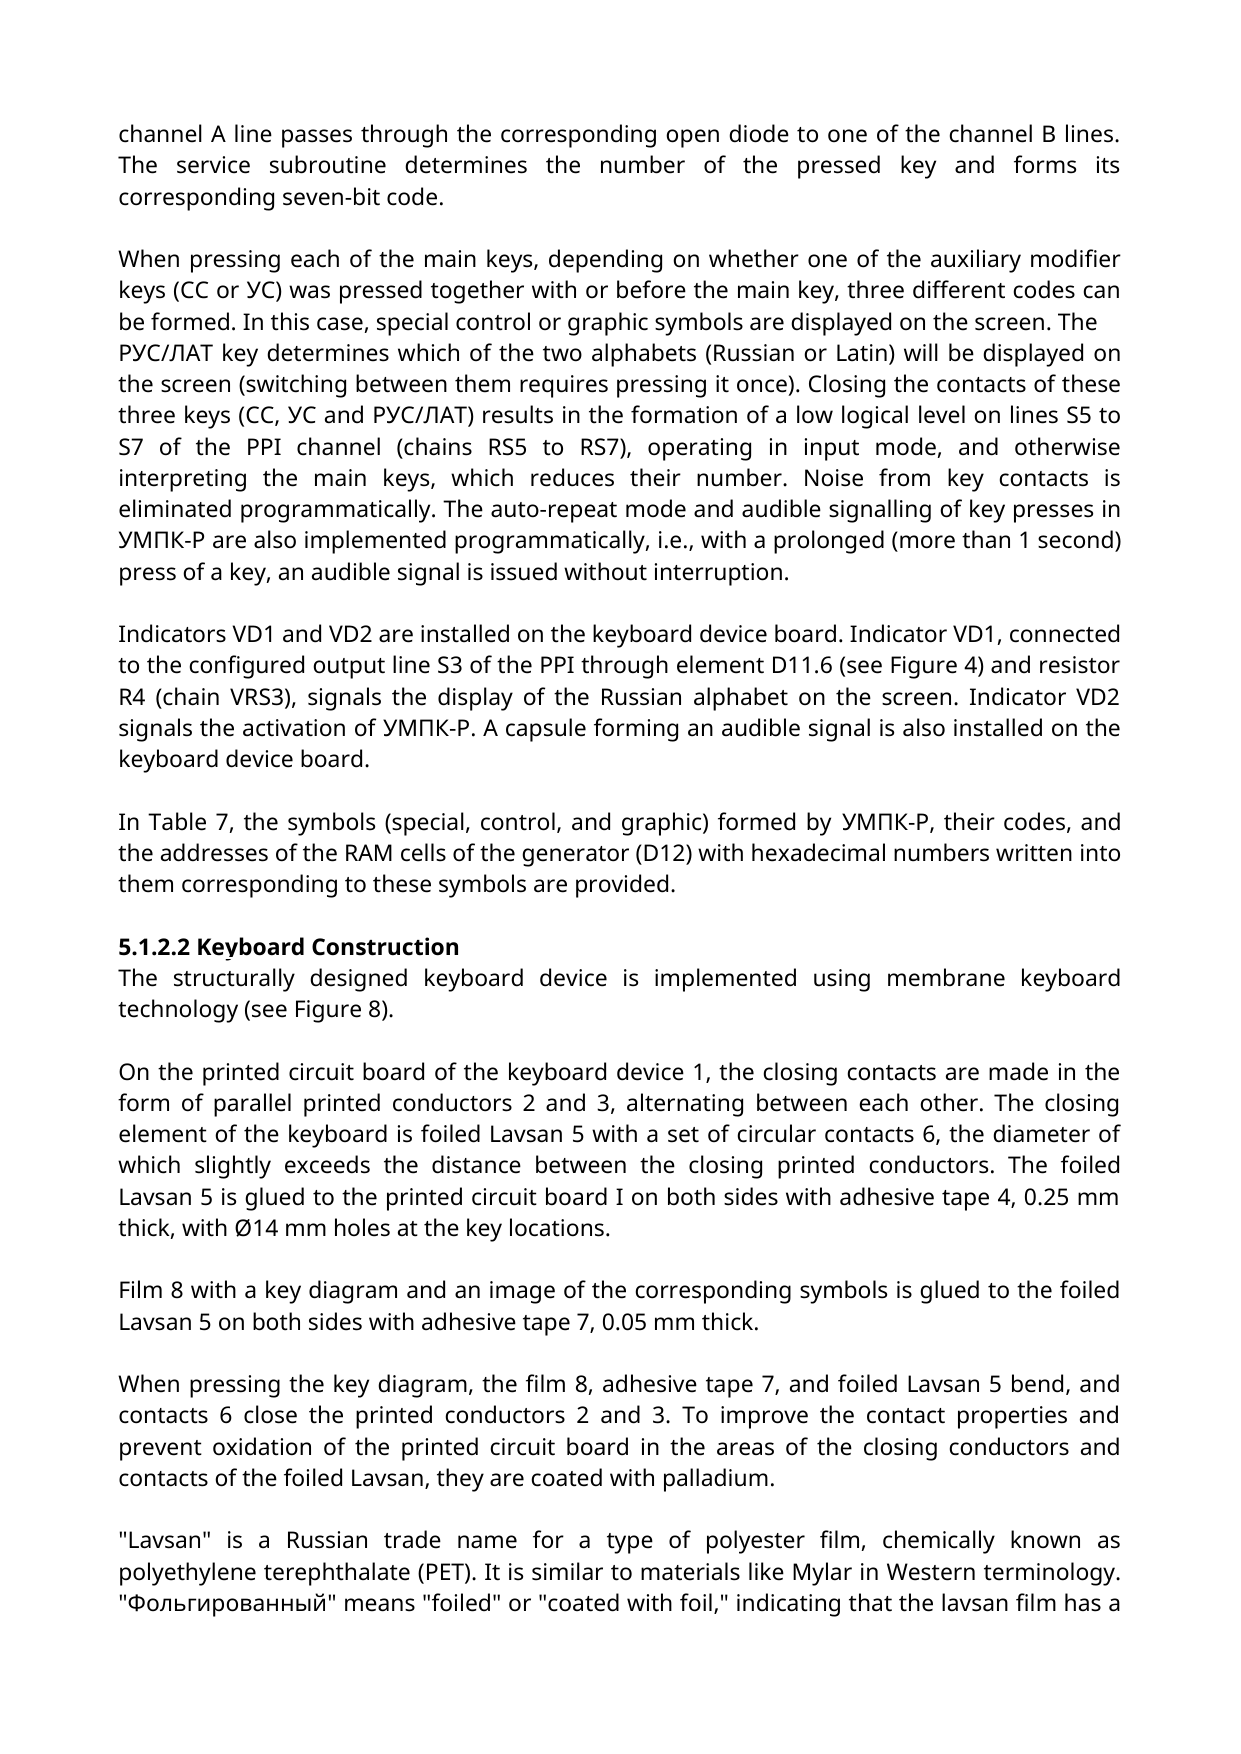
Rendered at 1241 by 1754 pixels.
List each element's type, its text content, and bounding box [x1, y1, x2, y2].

text Film 8 with a key diagram and an image of the corresponding symbols is glued to the foiled Lavsan 5 on both sides with adhesive tape 7, 0.05 mm thick. [118, 1274, 1122, 1337]
text When pressing the key diagram, the film 8, adhesive tape 7, and foiled Lavsan 5 bend, and contacts 6 close the printed conductors 2 and 3. To improve the contact properties and prevent oxidation of the printed circuit board in the areas of the closing conductors and contacts of the foiled Lavsan, they are coated with palladium. [118, 1368, 1122, 1493]
text On the printed circuit board of the keyboard device 1, the closing contacts are made in the form of parallel printed conductors 2 and 3, alternating between each other. The closing element of the keyboard is foiled Lavsan 5 with a set of circular contacts 6, the diameter of which slightly exceeds the distance between the closing printed conductors. The foiled Lavsan 5 is glued to the printed circuit board I on both sides with adhesive tape 4, 0.25 mm thick, with Ø14 mm holes at the key locations. [118, 1056, 1122, 1243]
text Indicators VD1 and VD2 are installed on the keyboard device board. Indicator VD1, connected to the configured output line S3 of the PPI through element D11.6 (see Figure 4) and resistor R4 (chain VRS3), signals the display of the Russian alphabet on the screen. Indicator VD2 signals the activation of УМПК-Р. A capsule forming an audible signal is also installed on the keyboard device board. [118, 618, 1122, 774]
text РУС/ЛАТ key determines which of the two alphabets (Russian or Latin) will be displayed on the screen (switching between them requires pressing it once). Closing the contacts of these three keys (СС, УС and РУС/ЛАТ) results in the formation of a low logical level on lines S5 to S7 of the PPI channel (chains RS5 to RS7), operating in input mode, and otherwise interpreting the main keys, which reduces their number. Noise from key contacts is eliminated programmatically. The auto-repeat mode and audible signalling of key presses in УМПК-Р are also implemented programmatically, i.e., with a prolonged (more than 1 second) press of a key, an audible signal is issued without interruption. [118, 337, 1122, 587]
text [118, 118, 1122, 212]
text 5.1.2.2 Keyboard Construction [118, 931, 1122, 962]
text In Table 7, the symbols (special, control, and graphic) formed by УМПК-Р, their codes, and the addresses of the RAM cells of the generator (D12) with hexadecimal numbers written into them corresponding to these symbols are provided. [118, 806, 1122, 899]
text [118, 1524, 1122, 1618]
text When pressing each of the main keys, depending on whether one of the auxiliary modifier keys (СС or УС) was pressed together with or before the main key, three different codes can be formed. In this case, special control or graphic symbols are displayed on the screen. The [118, 243, 1122, 337]
text The structurally designed keyboard device is implemented using membrane keyboard technology (see Figure 8). [118, 962, 1122, 1024]
